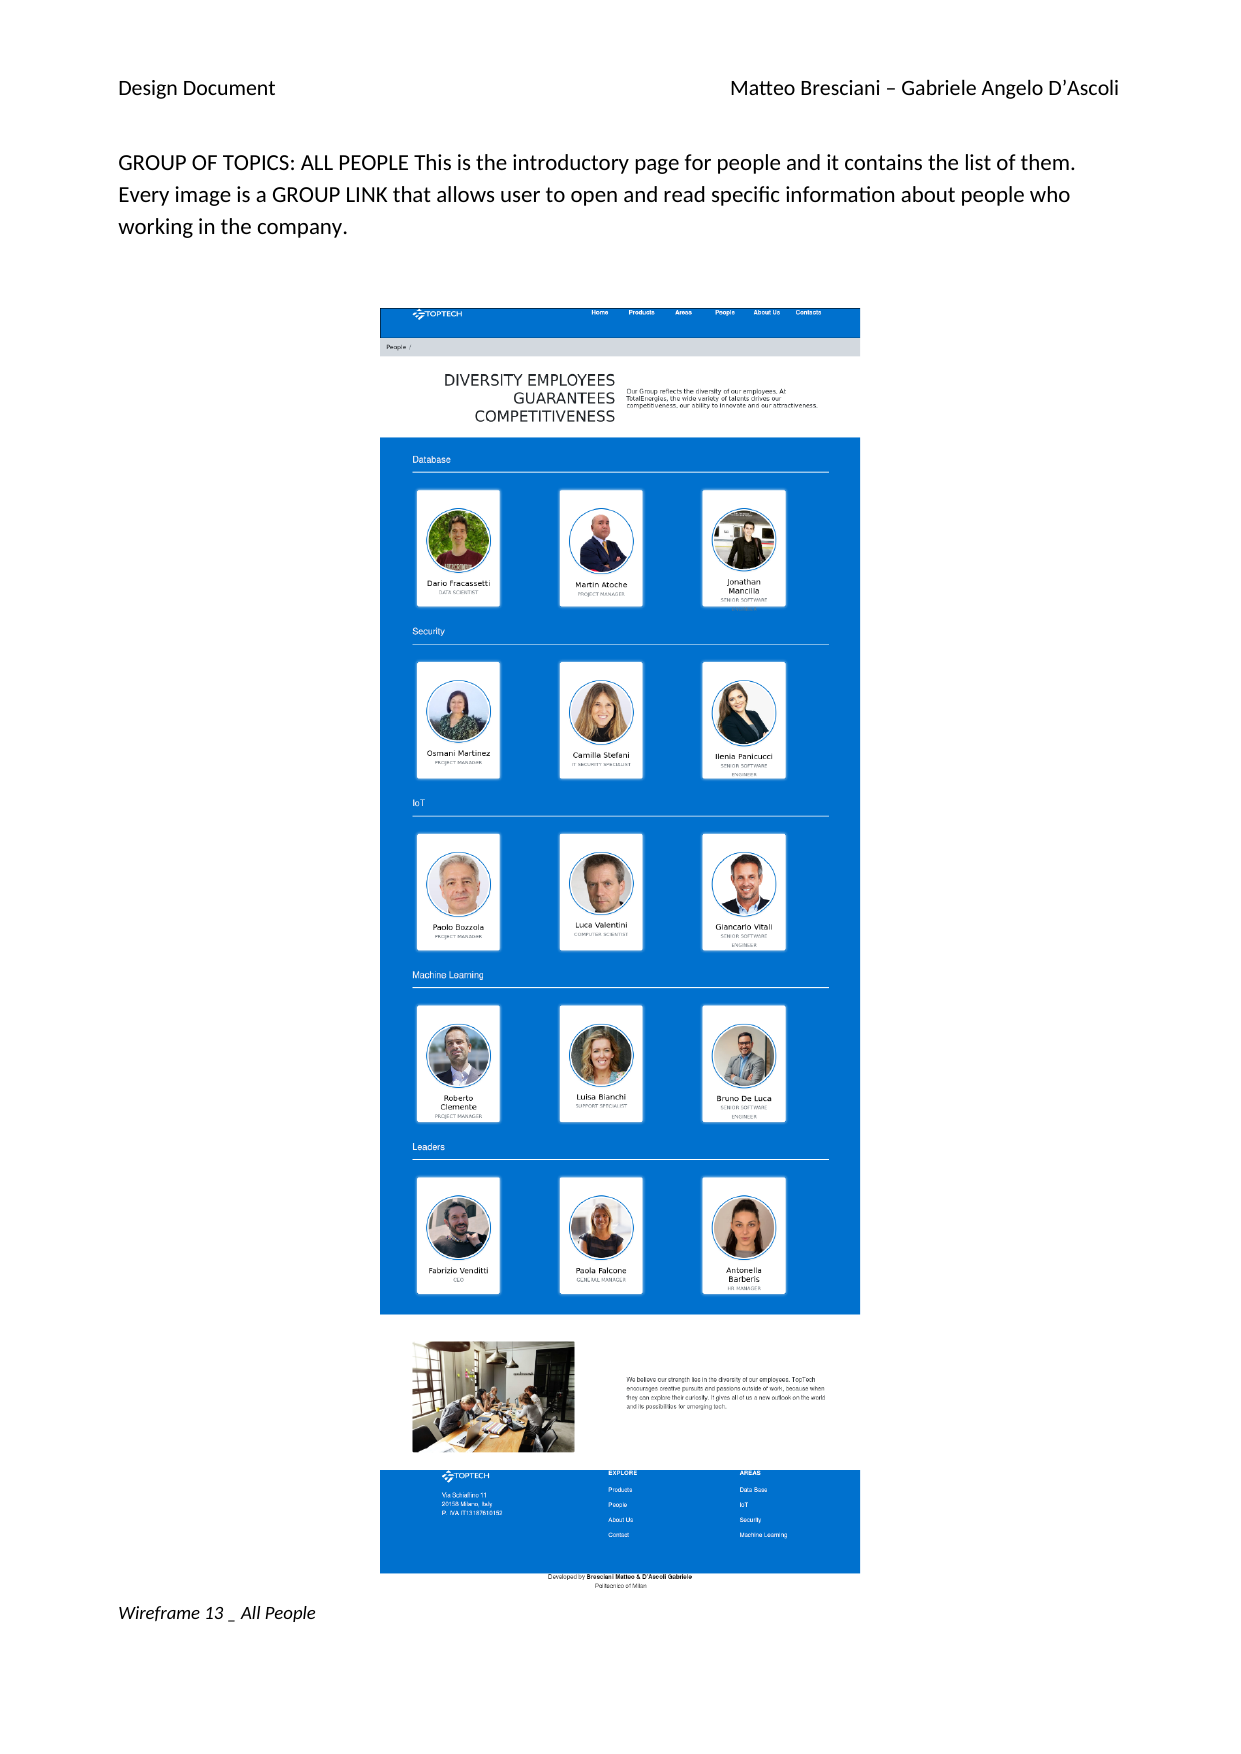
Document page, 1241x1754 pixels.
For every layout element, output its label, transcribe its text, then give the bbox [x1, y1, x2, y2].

text Wireframe 13 _ All People [118, 1601, 1122, 1624]
picture [380, 308, 861, 1597]
text GROUP OF TOPICS: ALL PEOPLE This is the introductory page for people and it contains the list of them. Every image is a GROUP LINK that allows user to open and read specific information about people who working in the company. [118, 148, 1122, 240]
